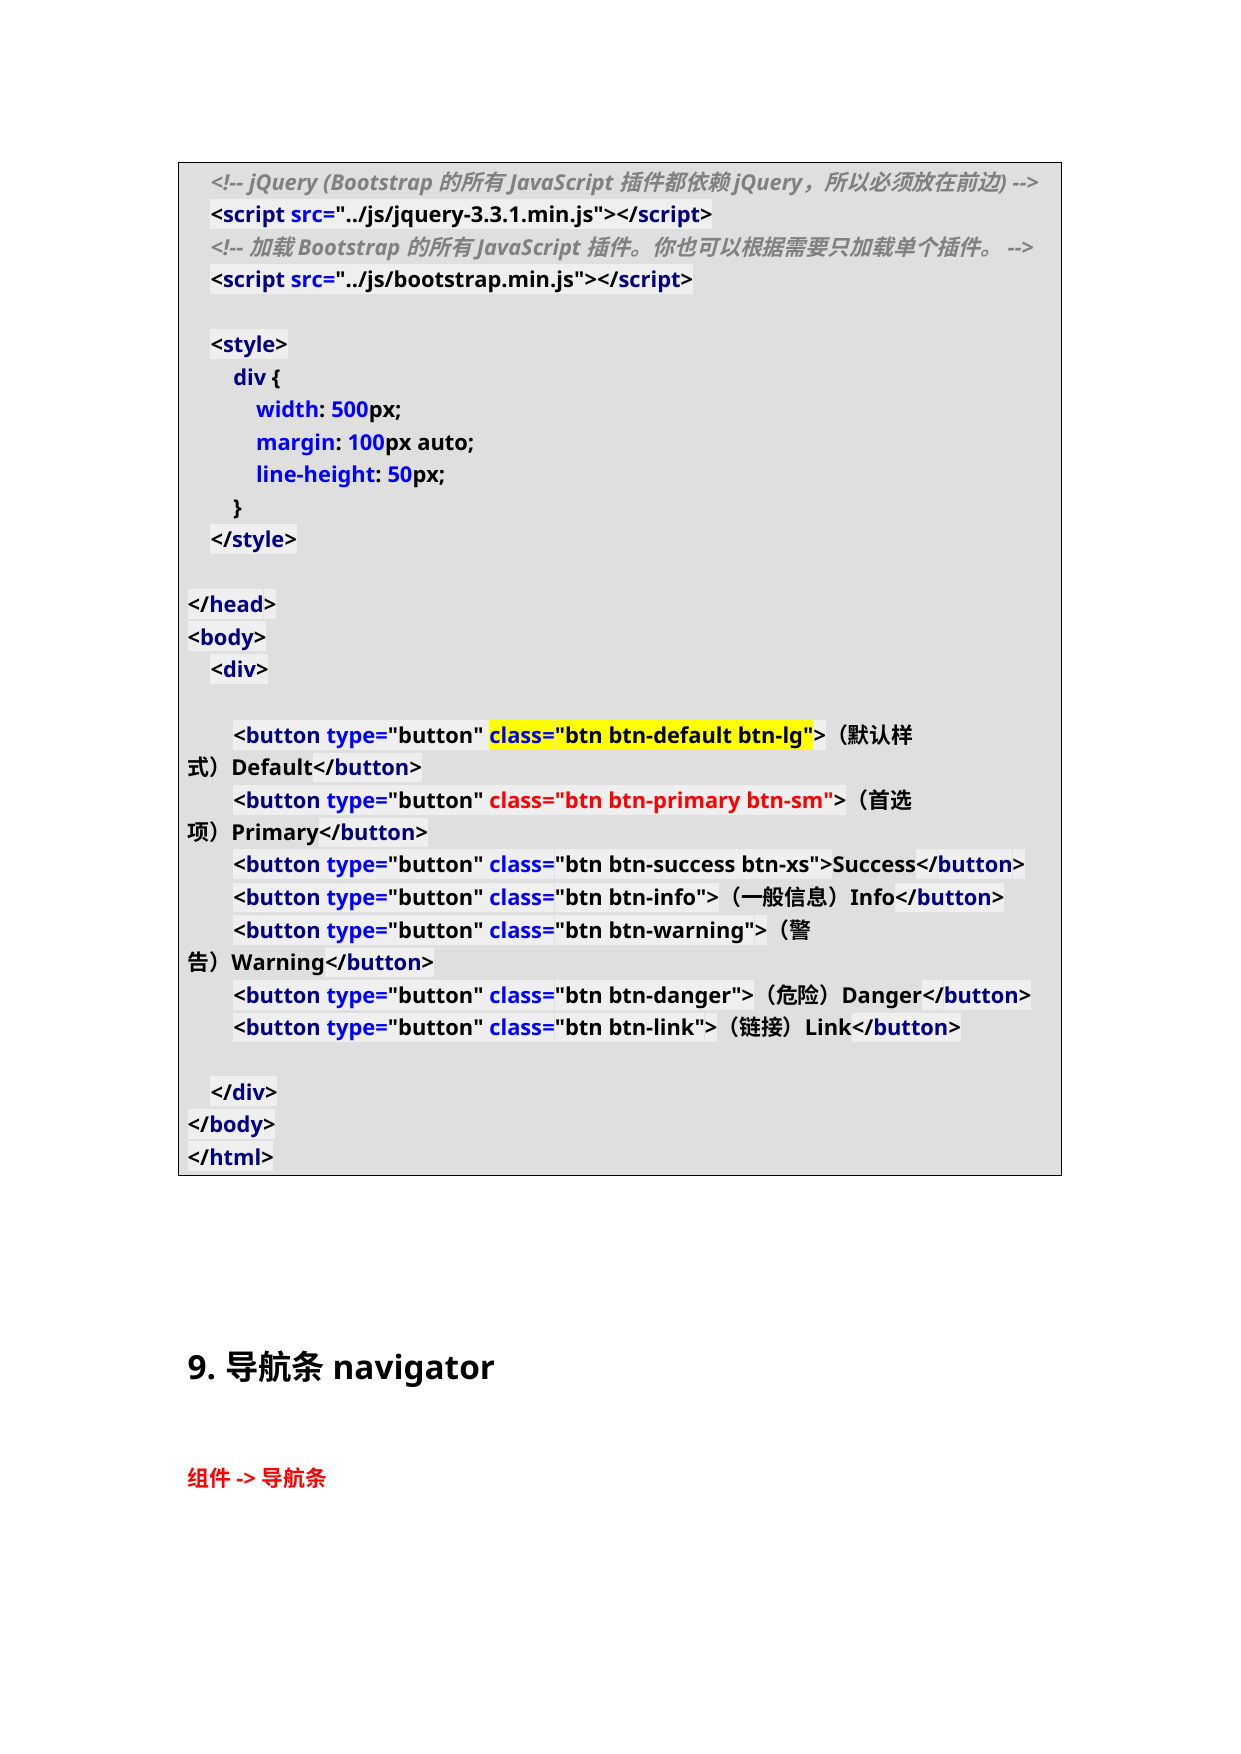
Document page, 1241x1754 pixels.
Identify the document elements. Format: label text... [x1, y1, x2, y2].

subtitle 9. 导航条 navigator [187, 1333, 1053, 1398]
text 组件 -> 导航条 [187, 1460, 1053, 1493]
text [179, 163, 1061, 1175]
